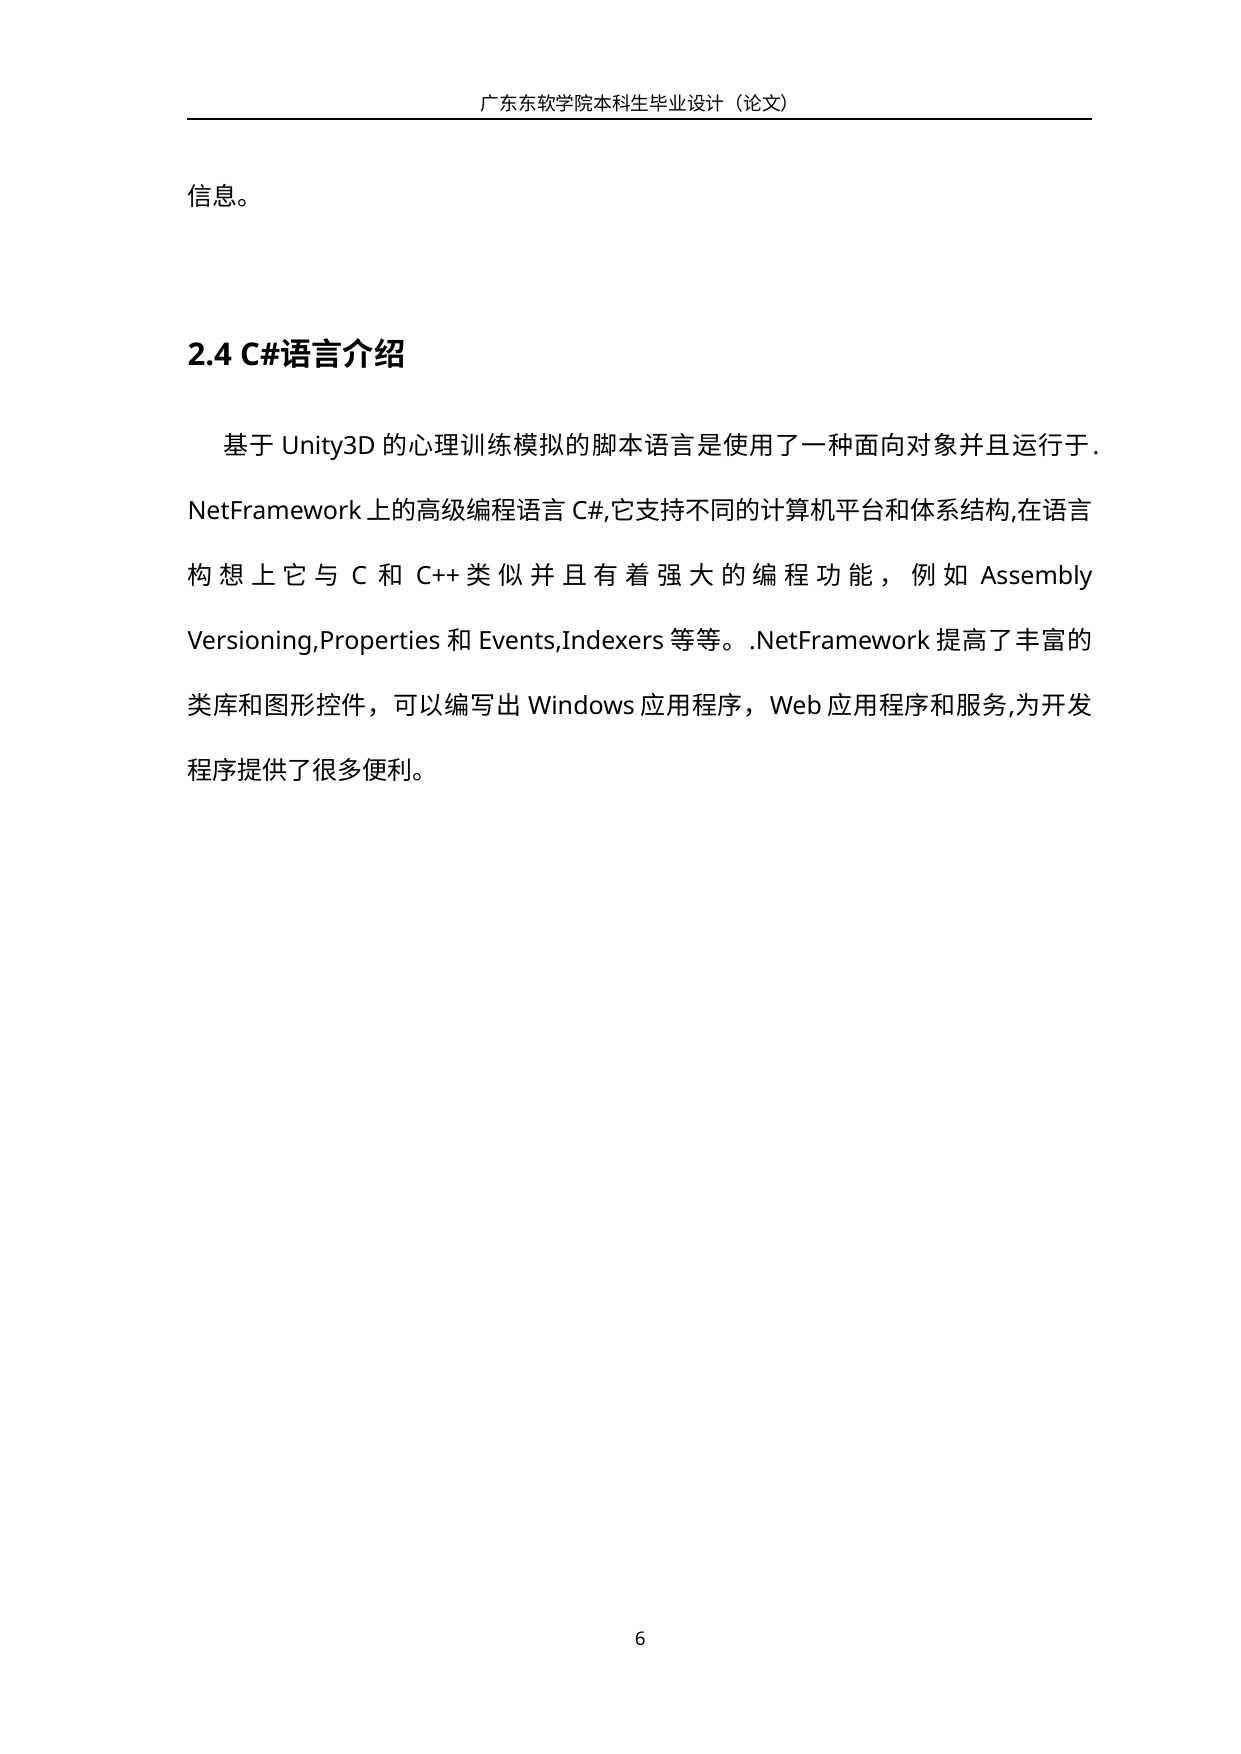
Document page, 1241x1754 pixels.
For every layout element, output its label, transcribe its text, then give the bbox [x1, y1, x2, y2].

text 基于Unity3D的心理训练模拟的脚本语言是使用了一种面向对象并且运行于.NetFramework上的高级编程语言C#,它支持不同的计算机平台和体系结构,在语言构想上它与C和C++类似并且有着强大的编程功能，例如Assembly Versioning,Properties和Events,Indexers等等。.NetFramework提高了丰富的类库和图形控件，可以编写出Windows应用程序，Web应用程序和服务,为开发程序提供了很多便利。 [187, 411, 1092, 801]
subtitle 2.4 C#语言介绍 [187, 319, 1092, 384]
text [187, 162, 1092, 227]
